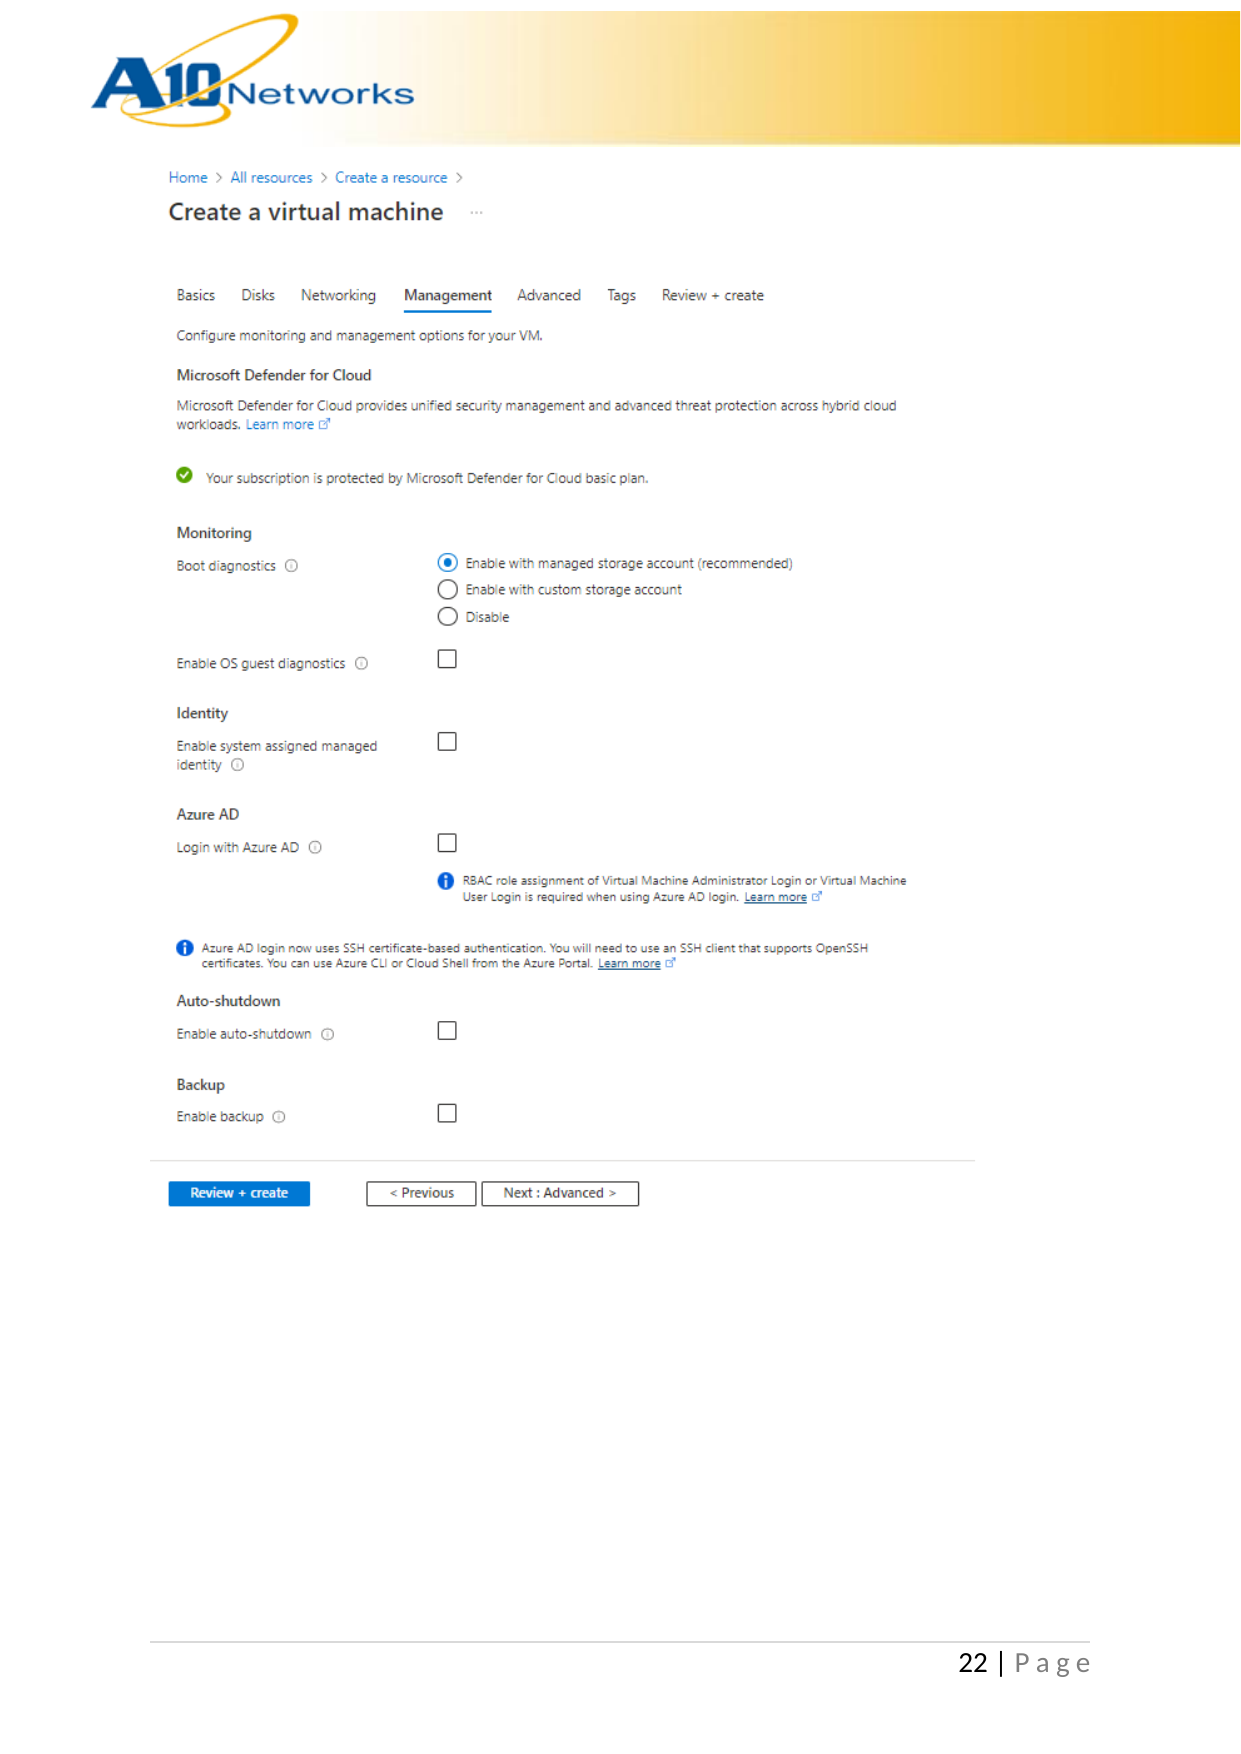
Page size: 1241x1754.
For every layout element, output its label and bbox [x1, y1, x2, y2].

picture [150, 164, 976, 1224]
picture [0, 11, 1241, 147]
